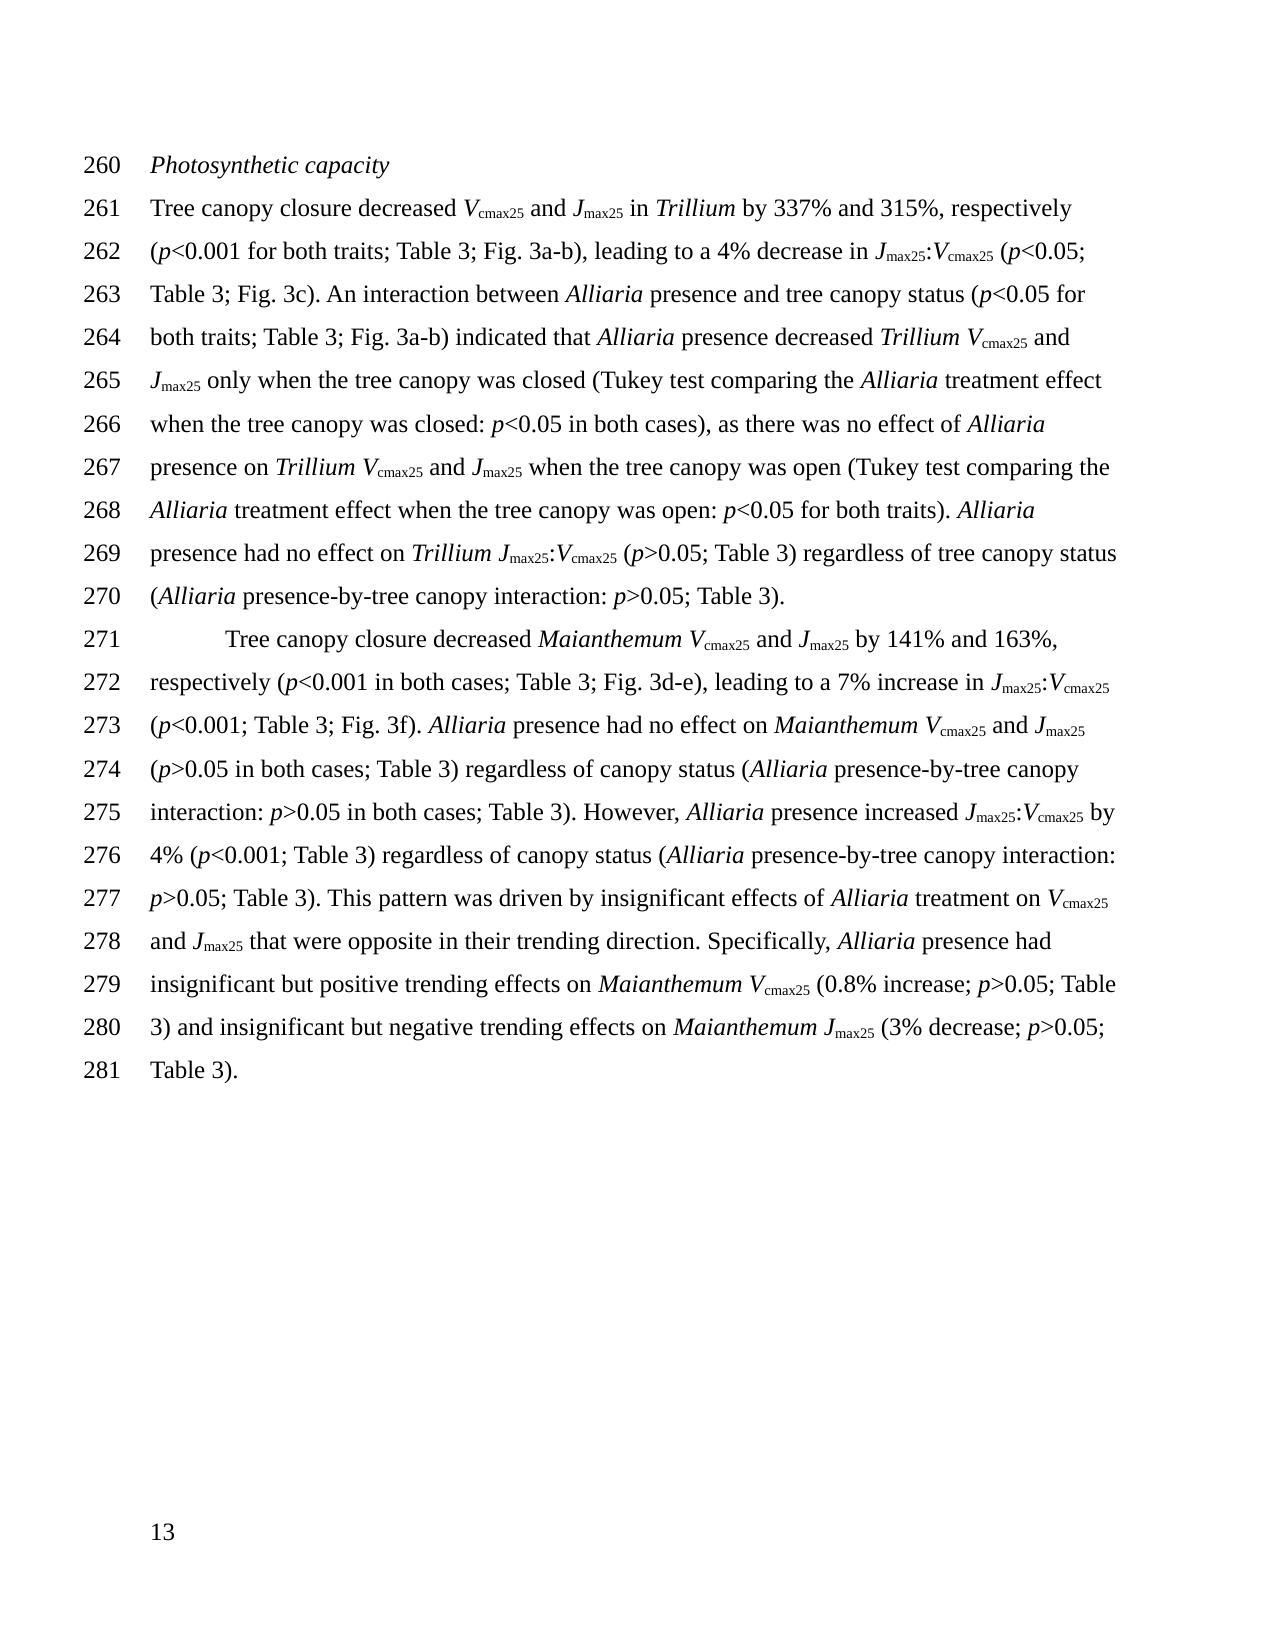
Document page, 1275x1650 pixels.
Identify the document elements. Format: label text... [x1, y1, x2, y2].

text Tree canopy closure decreased Vcmax25 and Jmax25 in Trillium by 337% and 315%, respectively (p<0.001 for both traits; Table 3; Fig. 3a-b), leading to a 4% decrease in Jmax25:Vcmax25 (p<0.05; Table 3; Fig. 3c). An interaction between Alliaria presence and tree canopy status (p<0.05 for both traits; Table 3; Fig. 3a-b) indicated that Alliaria presence decreased Trillium Vcmax25 and Jmax25 only when the tree canopy was closed (Tukey test comparing the Alliaria treatment effect when the tree canopy was closed: p<0.05 in both cases), as there was no effect of Alliaria presence on Trillium Vcmax25 and Jmax25 when the tree canopy was open (Tukey test comparing the Alliaria treatment effect when the tree canopy was open: p<0.05 for both traits). Alliaria presence had no effect on Trillium Jmax25:Vcmax25 (p>0.05; Table 3) regardless of tree canopy status (Alliaria presence-by-tree canopy interaction: p>0.05; Table 3). [150, 193, 1125, 610]
text Photosynthetic capacity [150, 150, 1125, 179]
text Tree canopy closure decreased Maianthemum Vcmax25 and Jmax25 by 141% and 163%, respectively (p<0.001 in both cases; Table 3; Fig. 3d-e), leading to a 7% increase in Jmax25:Vcmax25 (p<0.001; Table 3; Fig. 3f). Alliaria presence had no effect on Maianthemum Vcmax25 and Jmax25 (p>0.05 in both cases; Table 3) regardless of canopy status (Alliaria presence-by-tree canopy interaction: p>0.05 in both cases; Table 3). However, Alliaria presence increased Jmax25:Vcmax25 by 4% (p<0.001; Table 3) regardless of canopy status (Alliaria presence-by-tree canopy interaction: p>0.05; Table 3). This pattern was driven by insignificant effects of Alliaria treatment on Vcmax25 and Jmax25 that were opposite in their trending direction. Specifically, Alliaria presence had insignificant but positive trending effects on Maianthemum Vcmax25 (0.8% increase; p>0.05; Table 3) and insignificant but negative trending effects on Maianthemum Jmax25 (3% decrease; p>0.05; Table 3). [150, 624, 1125, 1084]
